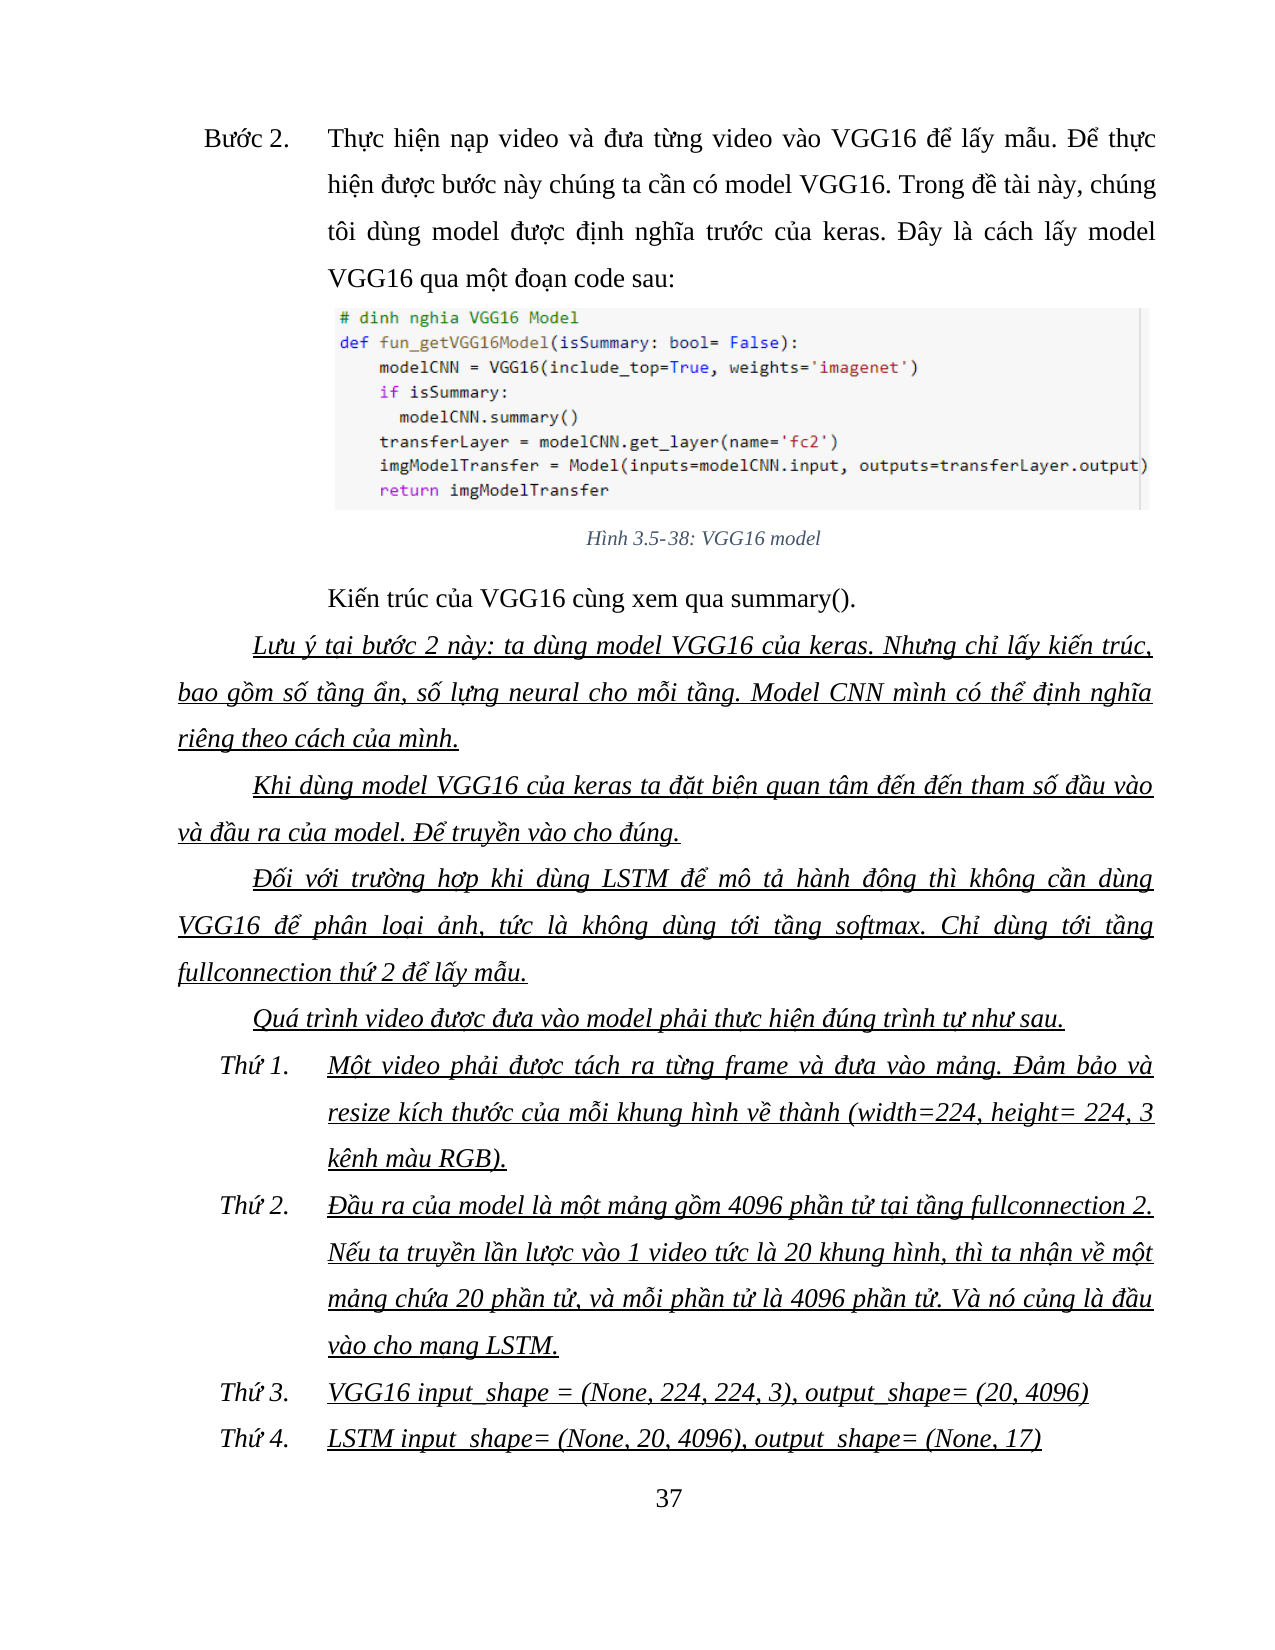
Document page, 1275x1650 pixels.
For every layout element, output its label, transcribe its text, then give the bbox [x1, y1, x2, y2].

list Đầu ra của model là một mảng gồm 4096 phần tử tại tầng fullconnection 2. Nếu ta truyền lần lược vào 1 video tức là 20 khung hình, thì ta nhận về một mảng chứa 20 phần tử, và mỗi phần tử là 4096 phần tử. Và nó củng là đầu vào cho mạng LSTM. [290, 1189, 1157, 1360]
list Thực hiện nạp video và đưa từng video vào VGG16 để lấy mẫu. Để thực hiện được bước này chúng ta cần có model VGG16. Trong đề tài này, chúng tôi dùng model được định nghĩa trước của keras. Đây là cách lấy model VGG16 qua một đoạn code sau: [290, 122, 1157, 293]
text Khi dùng model VGG16 của keras ta đặt biện quan tâm đến đến tham số đầu vào và đầu ra của model. Để truyền vào cho đúng. [177, 769, 1157, 847]
list Một video phải được tách ra từng frame và đưa vào mảng. Đảm bảo và resize kích thước của mỗi khung hình về thành (width=224, height= 224, 3 kênh màu RGB). [290, 1049, 1157, 1173]
text Hình -: VGG16 model [177, 525, 1157, 549]
list Kiến trúc của VGG16 cùng xem qua summary(). [327, 582, 1157, 613]
list LSTM input_shape= (None, 20, 4096), output_shape= (None, 17) [290, 1422, 1157, 1453]
text Lưu ý tại bước 2 này: ta dùng model VGG16 của keras. Nhưng chỉ lấy kiến trúc, bao gồm số tầng ẩn, số lựng neural cho mỗi tầng. Model CNN mình có thể định nghĩa riêng theo cách của mình. [177, 629, 1157, 753]
text Đối với trường hợp khi dùng LSTM để mô tả hành động thì không cần dùng VGG16 để phân loại ảnh, tức là không dùng tới tầng softmax. Chỉ dùng tới tầng fullconnection thứ 2 để lấy mẫu. [177, 862, 1157, 987]
text Quá trình video được đưa vào model phải thực hiện đúng trình tự như sau. [177, 1002, 1157, 1033]
picture [334, 308, 1150, 510]
list VGG16 input_shape = (None, 224, 224, 3), output_shape= (20, 4096) [290, 1376, 1157, 1407]
